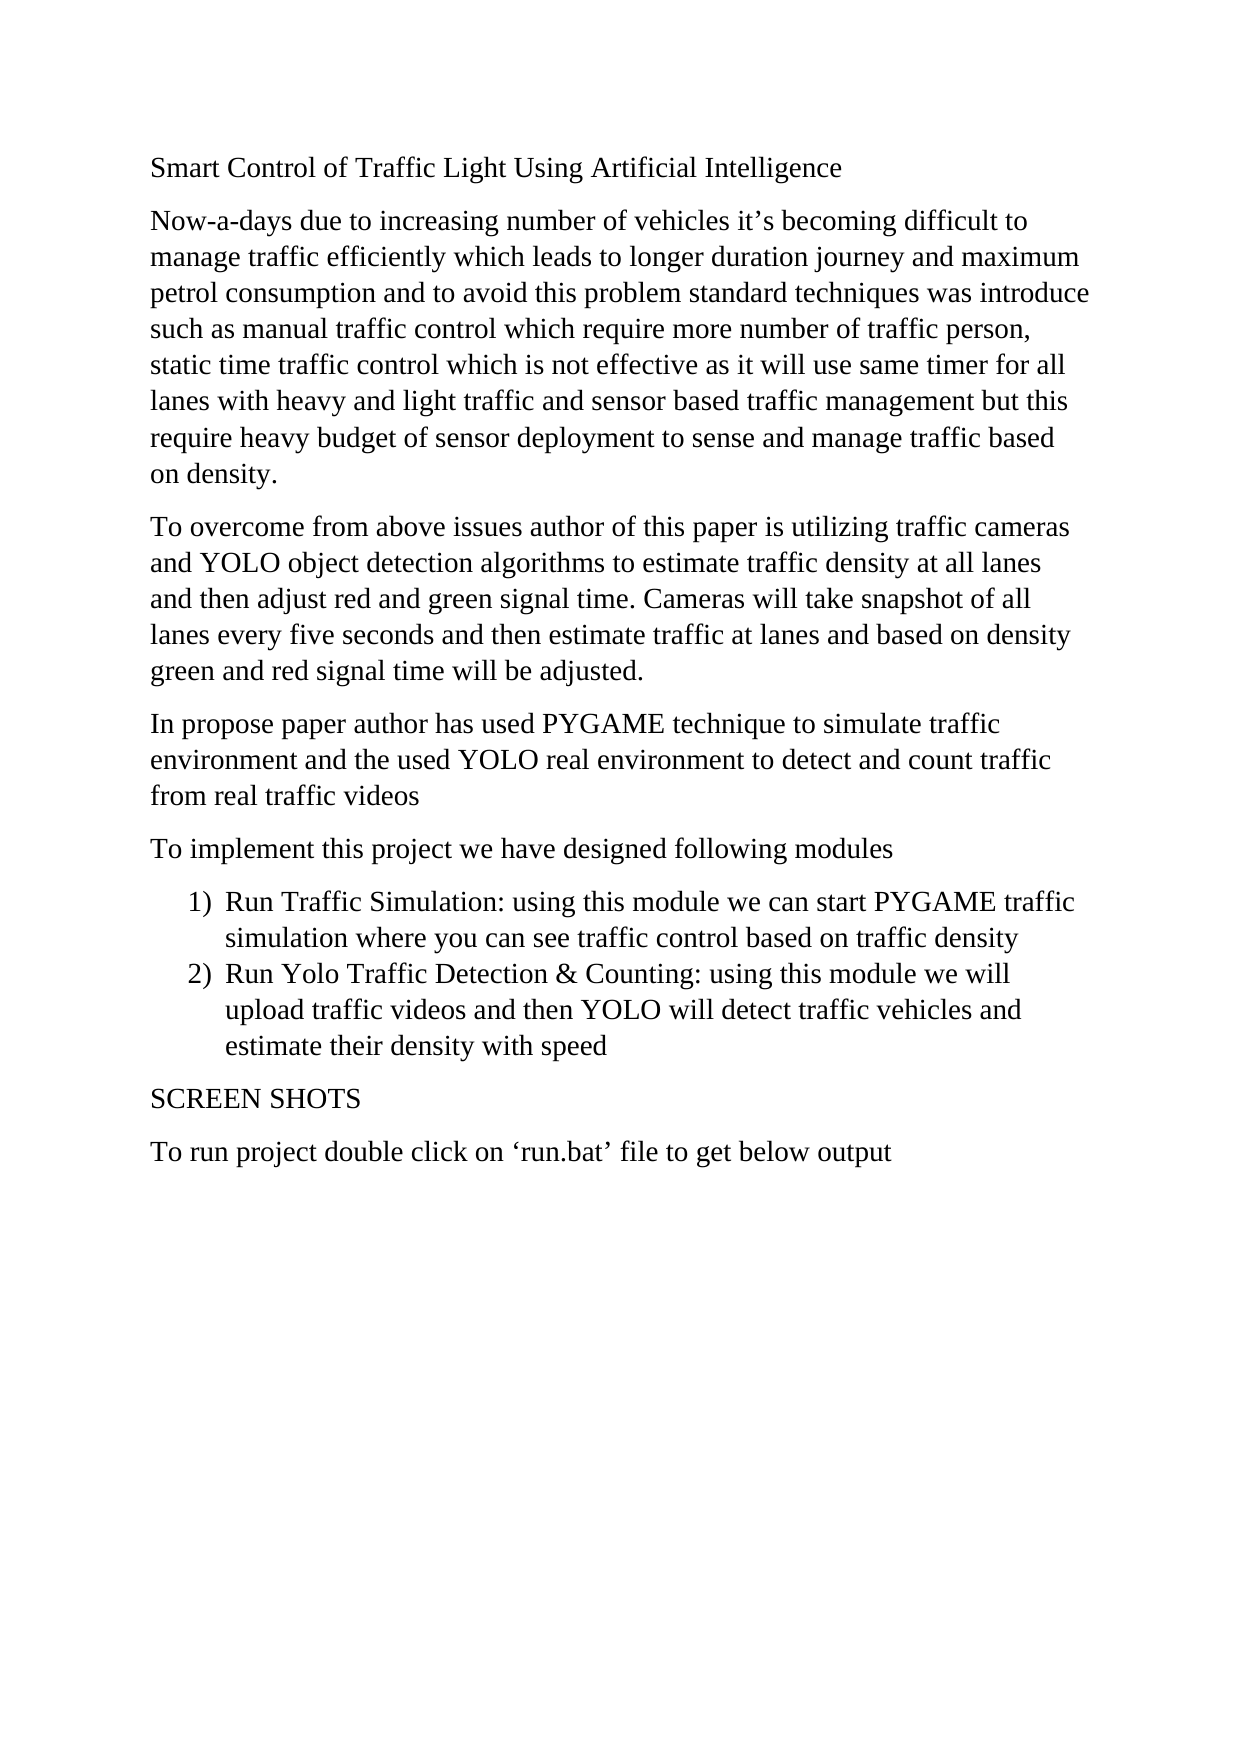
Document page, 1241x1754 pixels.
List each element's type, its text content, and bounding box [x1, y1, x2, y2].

text Smart Control of Traffic Light Using Artificial Intelligence [150, 150, 1090, 183]
text To overcome from above issues author of this paper is utilizing traffic cameras and YOLO object detection algorithms to estimate traffic density at all lanes and then adjust red and green signal time. Cameras will take snapshot of all lanes every five seconds and then estimate traffic at lanes and based on density green and red signal time will be adjusted. [150, 509, 1090, 687]
text Now-a-days due to increasing number of vehicles it’s becoming difficult to manage traffic efficiently which leads to longer duration journey and maximum petrol consumption and to avoid this problem standard techniques was introduce such as manual traffic control which require more number of traffic person, static time traffic control which is not effective as it will use same timer for all lanes with heavy and light traffic and sensor based traffic management but this require heavy budget of sensor deployment to sense and manage traffic based on density. [150, 203, 1090, 489]
text In propose paper author has used PYGAME technique to simulate traffic environment and the used YOLO real environment to detect and count traffic from real traffic videos [150, 706, 1090, 812]
text SCREEN SHOTS [150, 1081, 1090, 1115]
list Run Traffic Simulation: using this module we can start PYGAME traffic simulation where you can see traffic control based on traffic density [187, 884, 1090, 954]
text To implement this project we have designed following modules [150, 831, 1090, 865]
text To run project double click on ‘run.bat’ file to get below output [150, 1134, 1090, 1168]
list Run Yolo Traffic Detection & Counting: using this module we will upload traffic videos and then YOLO will detect traffic vehicles and estimate their density with speed [187, 956, 1090, 1062]
